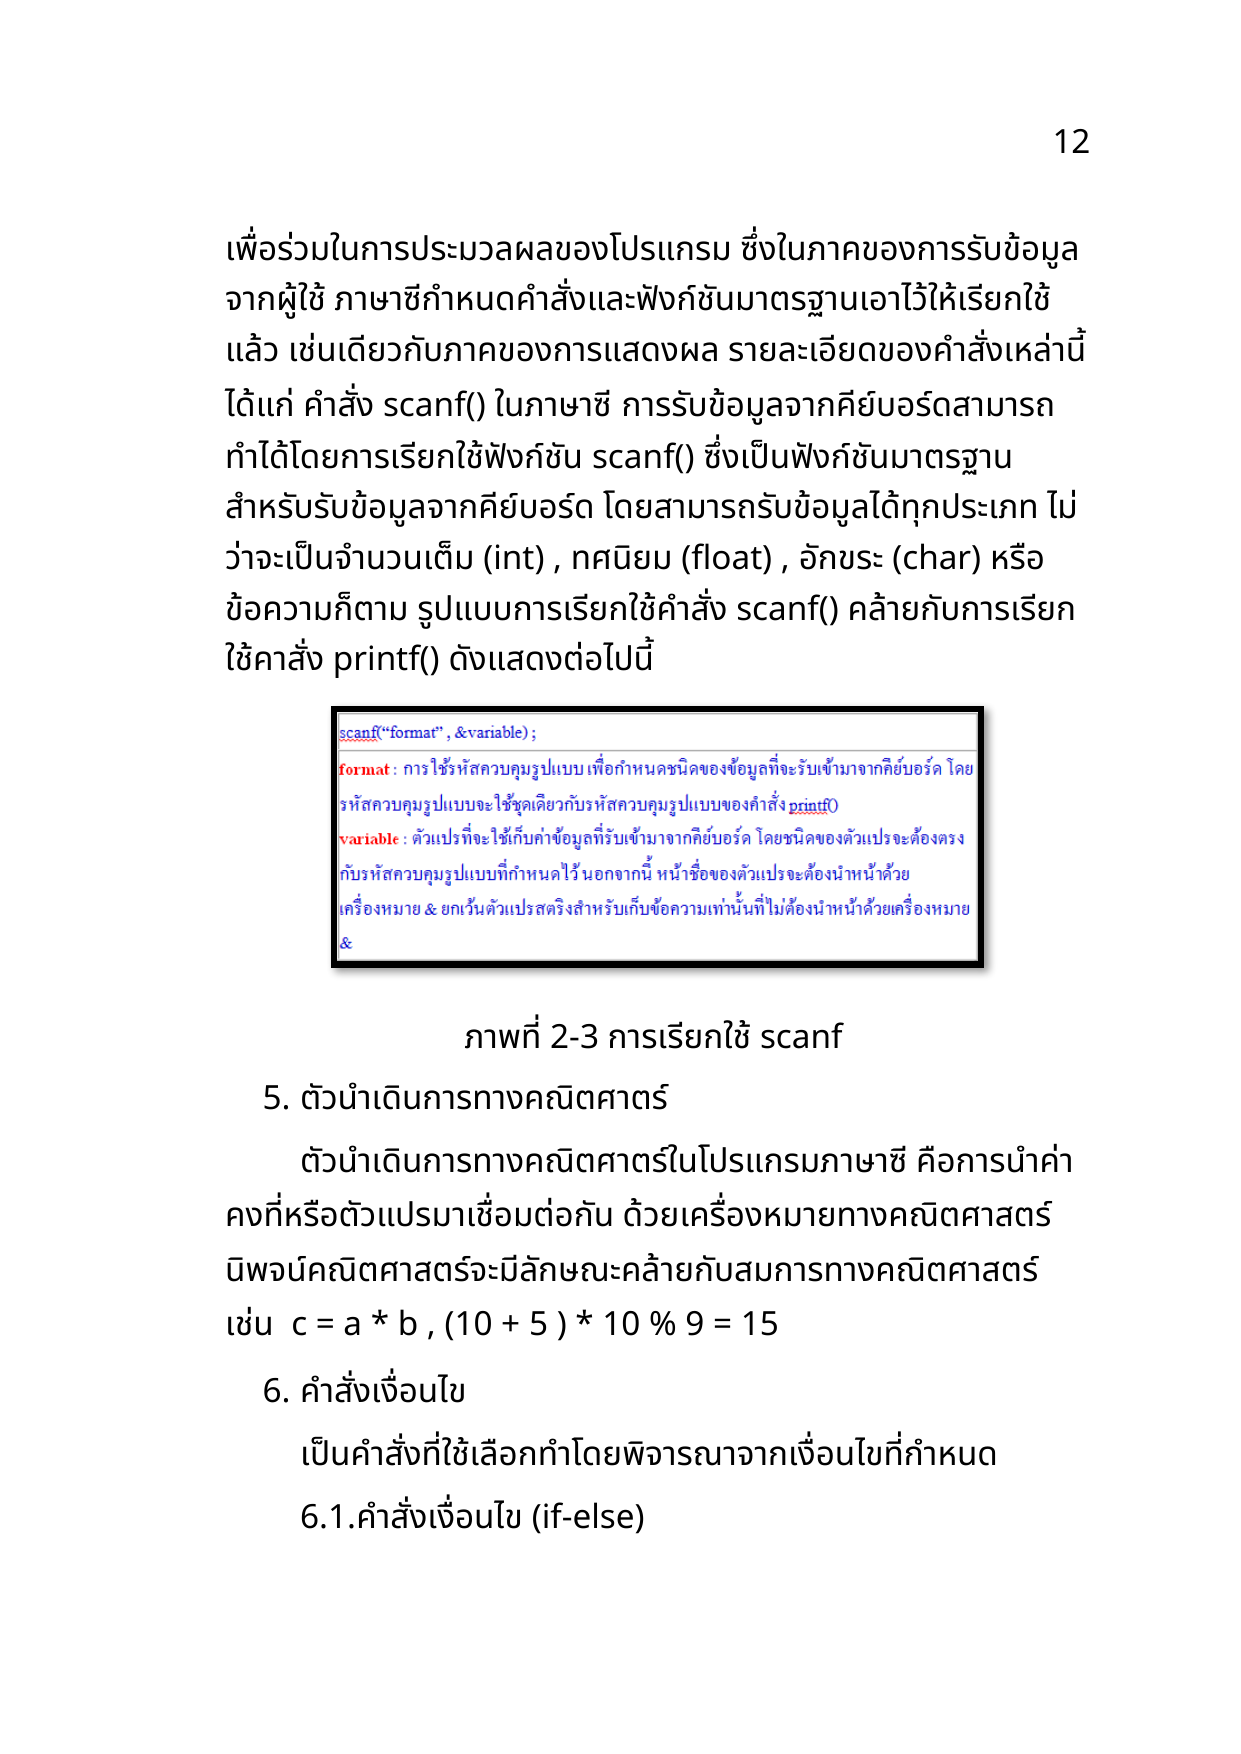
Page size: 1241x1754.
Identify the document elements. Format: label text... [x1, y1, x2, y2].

picture [337, 712, 978, 961]
text เป็นคำสั่งที่ใช้เลือกทำโดยพิจารณาจากเงื่อนไขที่กำหนด [225, 1430, 1090, 1481]
text ตัวนำเดินการทางคณิตศาตร์ในโปรแกรมภาษาซี คือการนำค่าคงที่หรือตัวแปรมาเชื่อมต่อกัน ด้วยเครื่องหมายทางคณิตศาสตร์ นิพจน์คณิตศาสตร์จะมีลักษณะคล้ายกับสมการทางคณิตศาสตร์ เช่น c = a * b , (10 + 5 ) * 10 % 9 = 15 [225, 1137, 1090, 1351]
subtitle คำสั่งเงื่อนไข [262, 1367, 1090, 1418]
subtitle คำสั่งเงื่อนไข (if-else) [300, 1493, 1090, 1544]
subtitle ตัวนำเดินการทางคณิตศาตร์ [262, 1074, 1090, 1124]
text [225, 225, 1090, 686]
